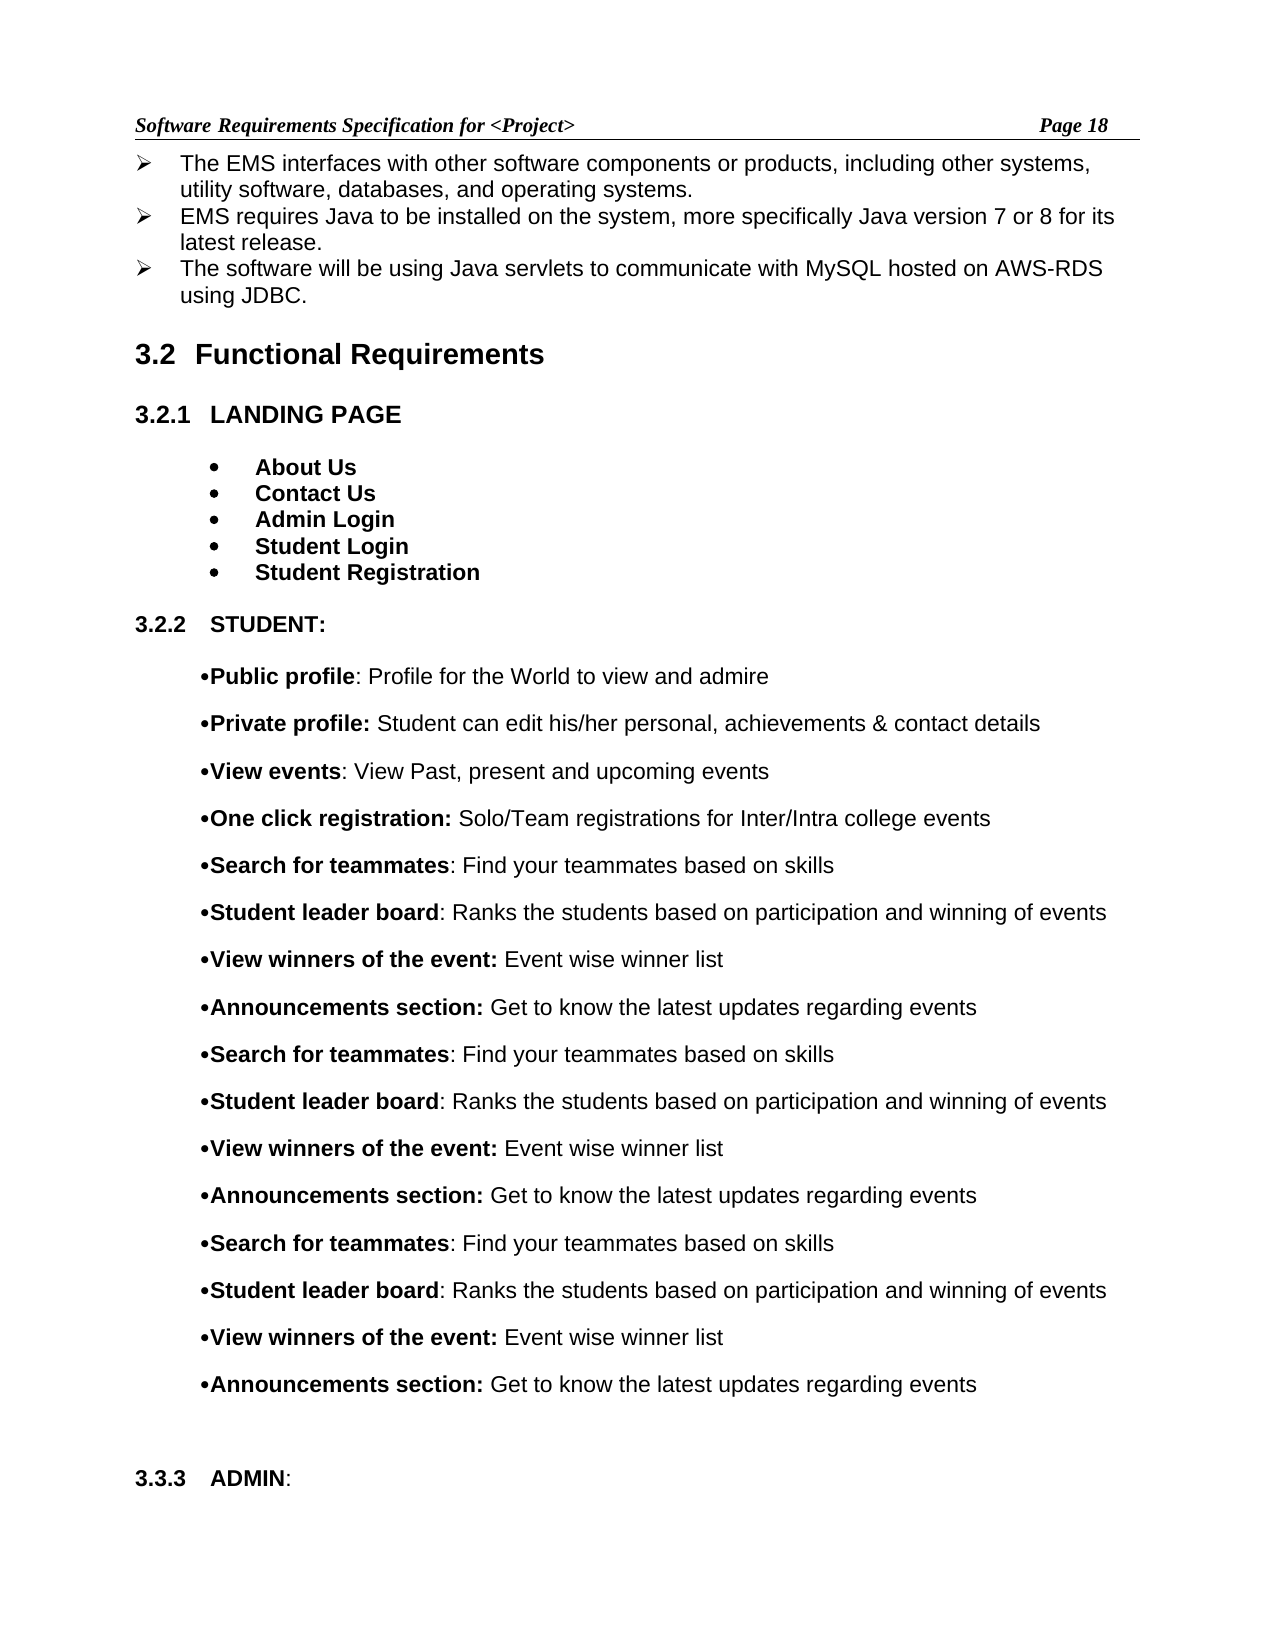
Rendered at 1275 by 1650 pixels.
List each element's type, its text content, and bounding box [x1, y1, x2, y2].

list View winners of the event: Event wise winner list [201, 1324, 1140, 1350]
list Search for teammates: Find your teammates based on skills [201, 852, 1140, 878]
list Announcements section: Get to know the latest updates regarding events [201, 1371, 1140, 1397]
list Announcements section: Get to know the latest updates regarding events [201, 1182, 1140, 1209]
subtitle Functional Requirements [135, 337, 1140, 371]
list Student Login [210, 533, 1140, 559]
list Announcements section: Get to know the latest updates regarding events [201, 993, 1140, 1020]
list View events: View Past, present and upcoming events [201, 758, 1140, 784]
list The EMS interfaces with other software components or products, including other systems, utility software, databases, and operating systems. [135, 150, 1140, 203]
list Public profile: Profile for the World to view and admire [201, 663, 1140, 689]
list View winners of the event: Event wise winner list [201, 946, 1140, 973]
list Student Registration [210, 559, 1140, 586]
list Private profile: Student can edit his/her personal, achievements & contact details [201, 710, 1140, 737]
list Student leader board: Ranks the students based on participation and winning of events [201, 899, 1140, 926]
list One click registration: Solo/Team registrations for Inter/Intra college events [201, 805, 1140, 831]
list Search for teammates: Find your teammates based on skills [201, 1041, 1140, 1067]
text 3.3.3 ADMIN: [135, 1465, 1140, 1492]
subtitle STUDENT: [135, 611, 1140, 637]
list About Us [210, 454, 1140, 480]
list Contact Us [210, 480, 1140, 506]
list Admin Login [210, 506, 1140, 533]
list Student leader board: Ranks the students based on participation and winning of events [201, 1277, 1140, 1303]
list View winners of the event: Event wise winner list [201, 1135, 1140, 1161]
subtitle LANDING PAGE [135, 400, 1140, 429]
list Search for teammates: Find your teammates based on skills [201, 1229, 1140, 1256]
list EMS requires Java to be installed on the system, more specifically Java version 7 or 8 for its latest release. [135, 203, 1140, 255]
list The software will be using Java servlets to communicate with MySQL hosted on AWS-RDS using JDBC. [135, 255, 1140, 308]
list Student leader board: Ranks the students based on participation and winning of events [201, 1088, 1140, 1114]
